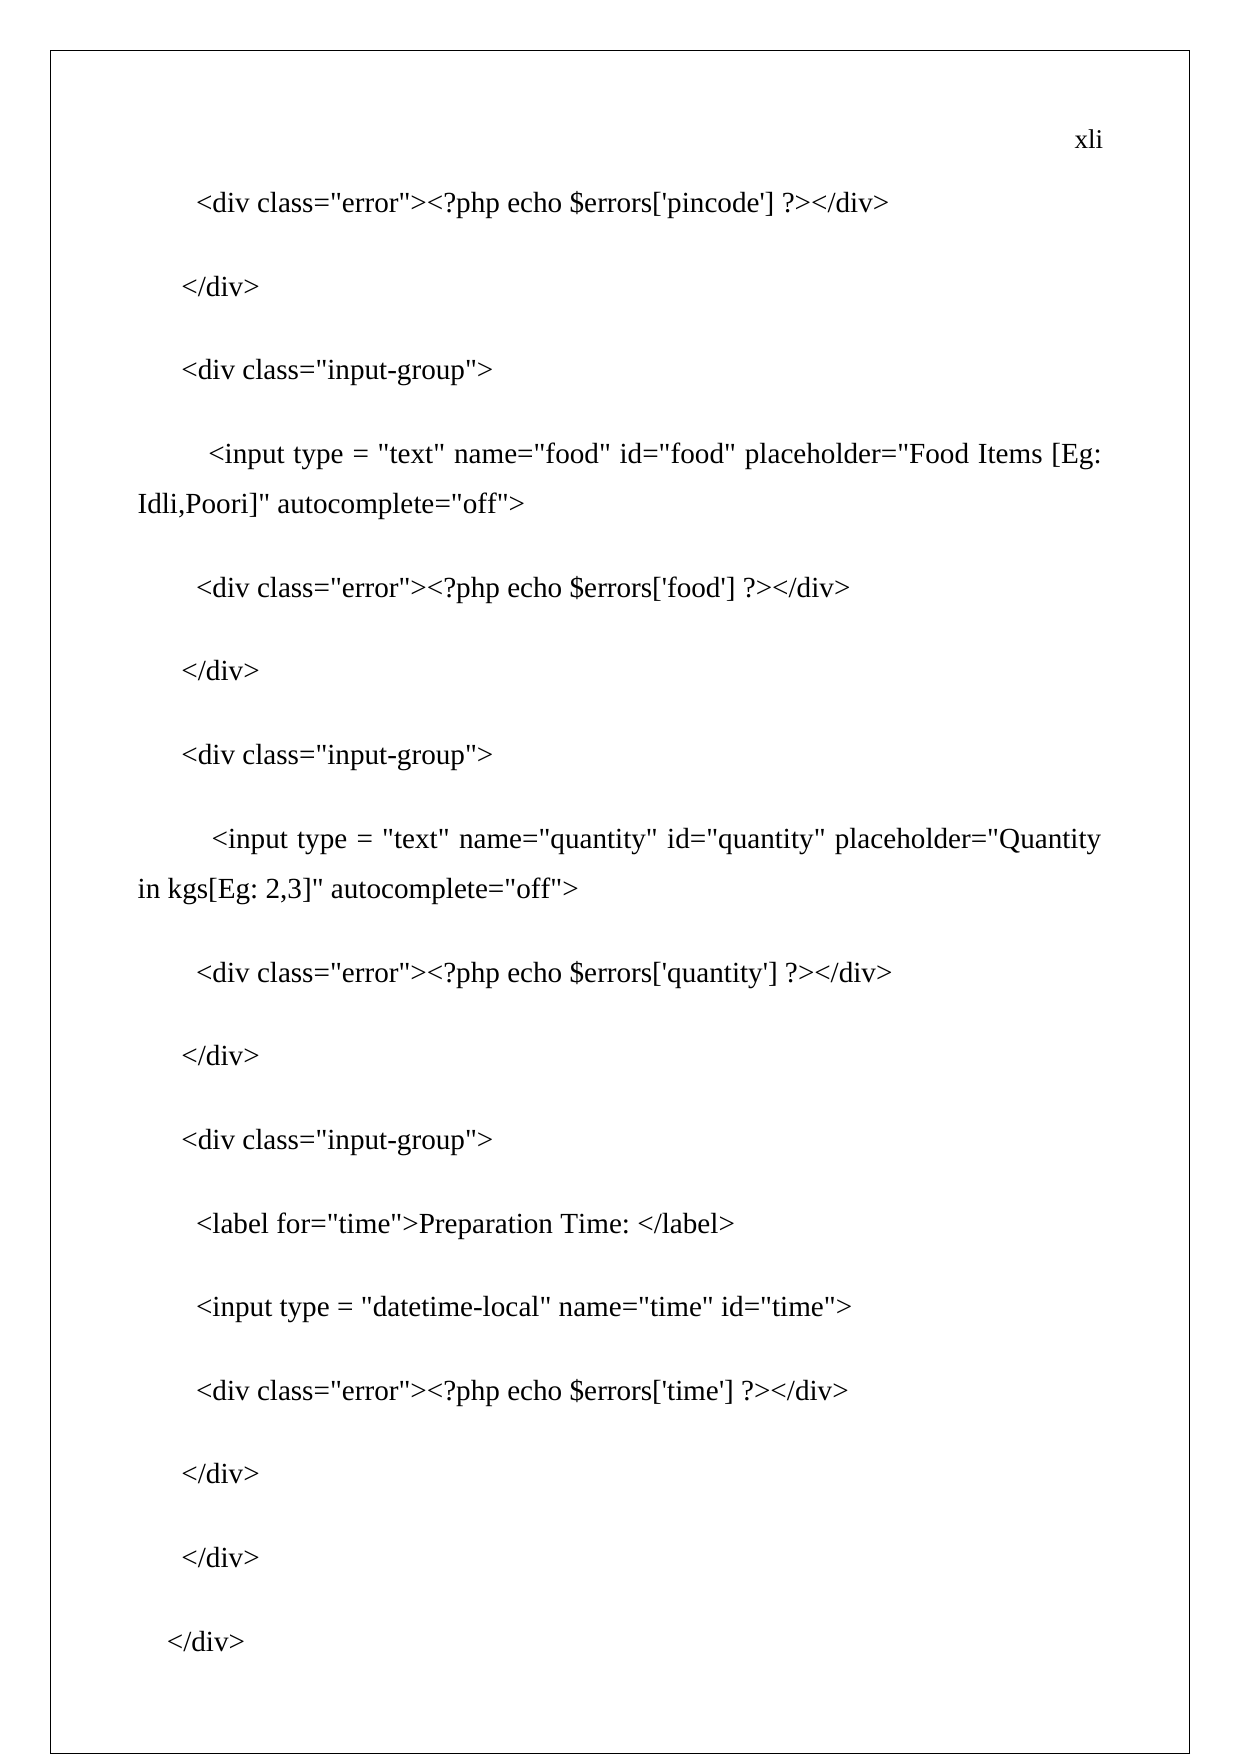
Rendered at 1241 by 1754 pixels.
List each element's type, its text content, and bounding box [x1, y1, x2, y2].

text <input type = "text" name="quantity" id="quantity" placeholder="Quantity in kgs[Eg: 2,3]" autocomplete="off"> [137, 821, 1103, 905]
text <div class="error"><?php echo $errors['quantity'] ?></div> [137, 955, 1103, 988]
text <div class="error"><?php echo $errors['pincode'] ?></div> [137, 185, 1103, 218]
text <div class="error"><?php echo $errors['food'] ?></div> [137, 570, 1103, 603]
text </div> [137, 1540, 1103, 1574]
text <div class="input-group"> [137, 352, 1103, 386]
text </div> [137, 269, 1103, 302]
text <div class="input-group"> [137, 737, 1103, 771]
text </div> [137, 1624, 1103, 1657]
text </div> [137, 653, 1103, 687]
text <label for="time">Preparation Time: </label> [137, 1206, 1103, 1239]
text </div> [137, 1038, 1103, 1072]
text <input type = "text" name="food" id="food" placeholder="Food Items [Eg: Idli,Poori]" autocomplete="off"> [137, 436, 1103, 520]
text <div class="input-group"> [137, 1122, 1103, 1156]
text </div> [137, 1457, 1103, 1490]
text <input type = "datetime-local" name="time" id="time"> [137, 1289, 1103, 1323]
text <div class="error"><?php echo $errors['time'] ?></div> [137, 1373, 1103, 1407]
